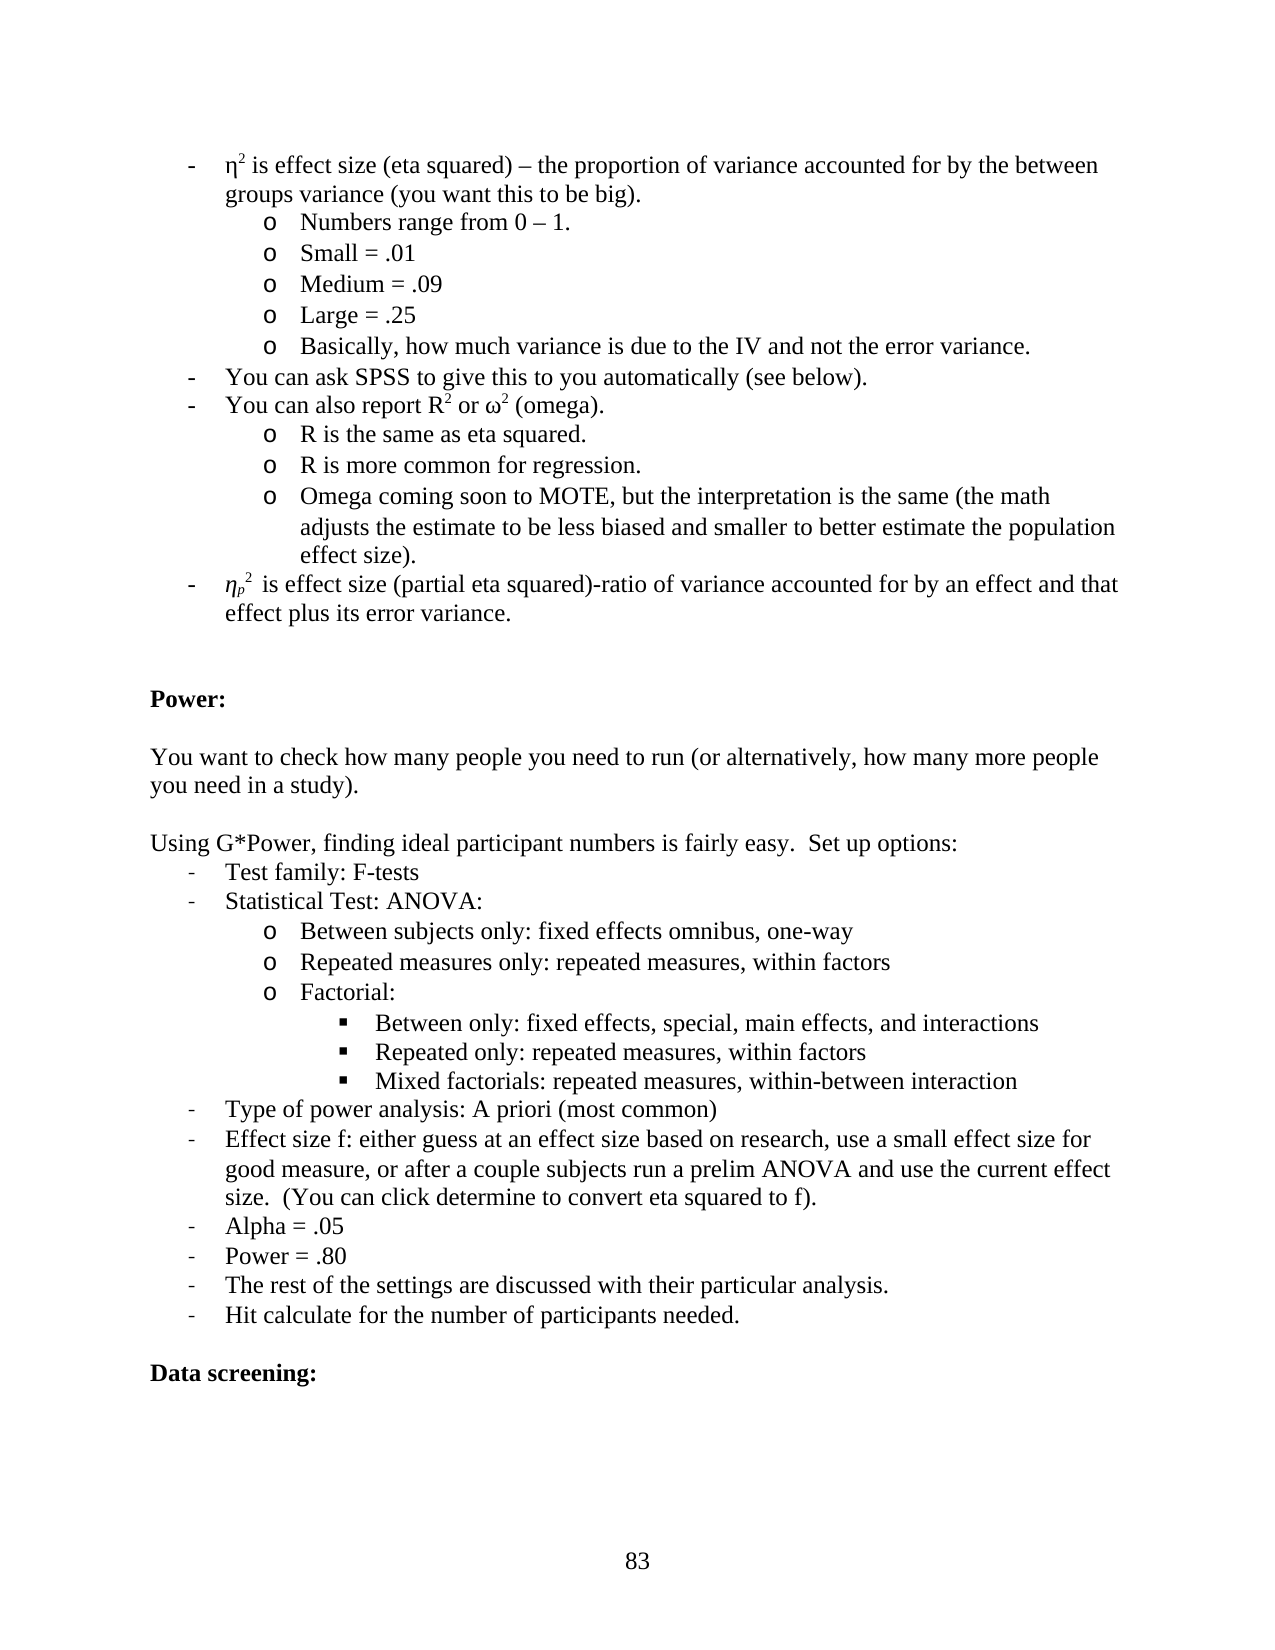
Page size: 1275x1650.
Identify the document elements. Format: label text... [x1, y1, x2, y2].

list Effect size f: either guess at an effect size based on research, use a small effect size for good measure, or after a couple subjects run a prelim ANOVA and use the current effect size. (You can click determine to convert eta squared to f). [187, 1124, 1125, 1211]
list You can ask SPSS to give this to you automatically (see below). [187, 362, 1125, 390]
list ηp2 is effect size (partial eta squared)-ratio of variance accounted for by an effect and that effect plus its error variance. [187, 569, 1125, 627]
list R is more common for regression. [262, 450, 1125, 481]
list Between subjects only: fixed effects omnibus, one-way [262, 916, 1125, 947]
text Power: [150, 684, 1125, 713]
list Numbers range from 0 – 1. [262, 207, 1125, 238]
text You want to check how many people you need to run (or alternatively, how many more people you need in a study). [150, 742, 1125, 799]
list R is the same as eta squared. [262, 419, 1125, 450]
list Omega coming soon to MOTE, but the interpretation is the same (the math adjusts the estimate to be less biased and smaller to better estimate the population effect size). [262, 481, 1125, 569]
list Test family: F-tests [187, 857, 1125, 886]
list Repeated measures only: repeated measures, within factors [262, 947, 1125, 977]
list Alpha = .05 [187, 1211, 1125, 1241]
list Basically, how much variance is due to the IV and not the error variance. [262, 331, 1125, 362]
list η2 is effect size (eta squared) – the proportion of variance accounted for by the between groups variance (you want this to be big). [187, 150, 1125, 207]
list You can also report R2 or ω2 (omega). [187, 390, 1125, 419]
list Statistical Test: ANOVA: [187, 886, 1125, 916]
list Medium = .09 [262, 269, 1125, 300]
list Power = .80 [187, 1241, 1125, 1270]
list The rest of the settings are discussed with their particular analysis. [187, 1270, 1125, 1300]
list Factorial: [262, 977, 1125, 1008]
text Using G*Power, finding ideal participant numbers is fairly easy. Set up options: [150, 828, 1125, 857]
text Data screening: [150, 1358, 1125, 1387]
list Repeated only: repeated measures, within factors [337, 1037, 1125, 1066]
list Small = .01 [262, 238, 1125, 269]
list Type of power analysis: A priori (most common) [187, 1094, 1125, 1124]
list Between only: fixed effects, special, main effects, and interactions [337, 1008, 1125, 1037]
list Mixed factorials: repeated measures, within-between interaction [337, 1066, 1125, 1094]
list Hit calculate for the number of participants needed. [187, 1300, 1125, 1329]
list Large = .25 [262, 300, 1125, 331]
